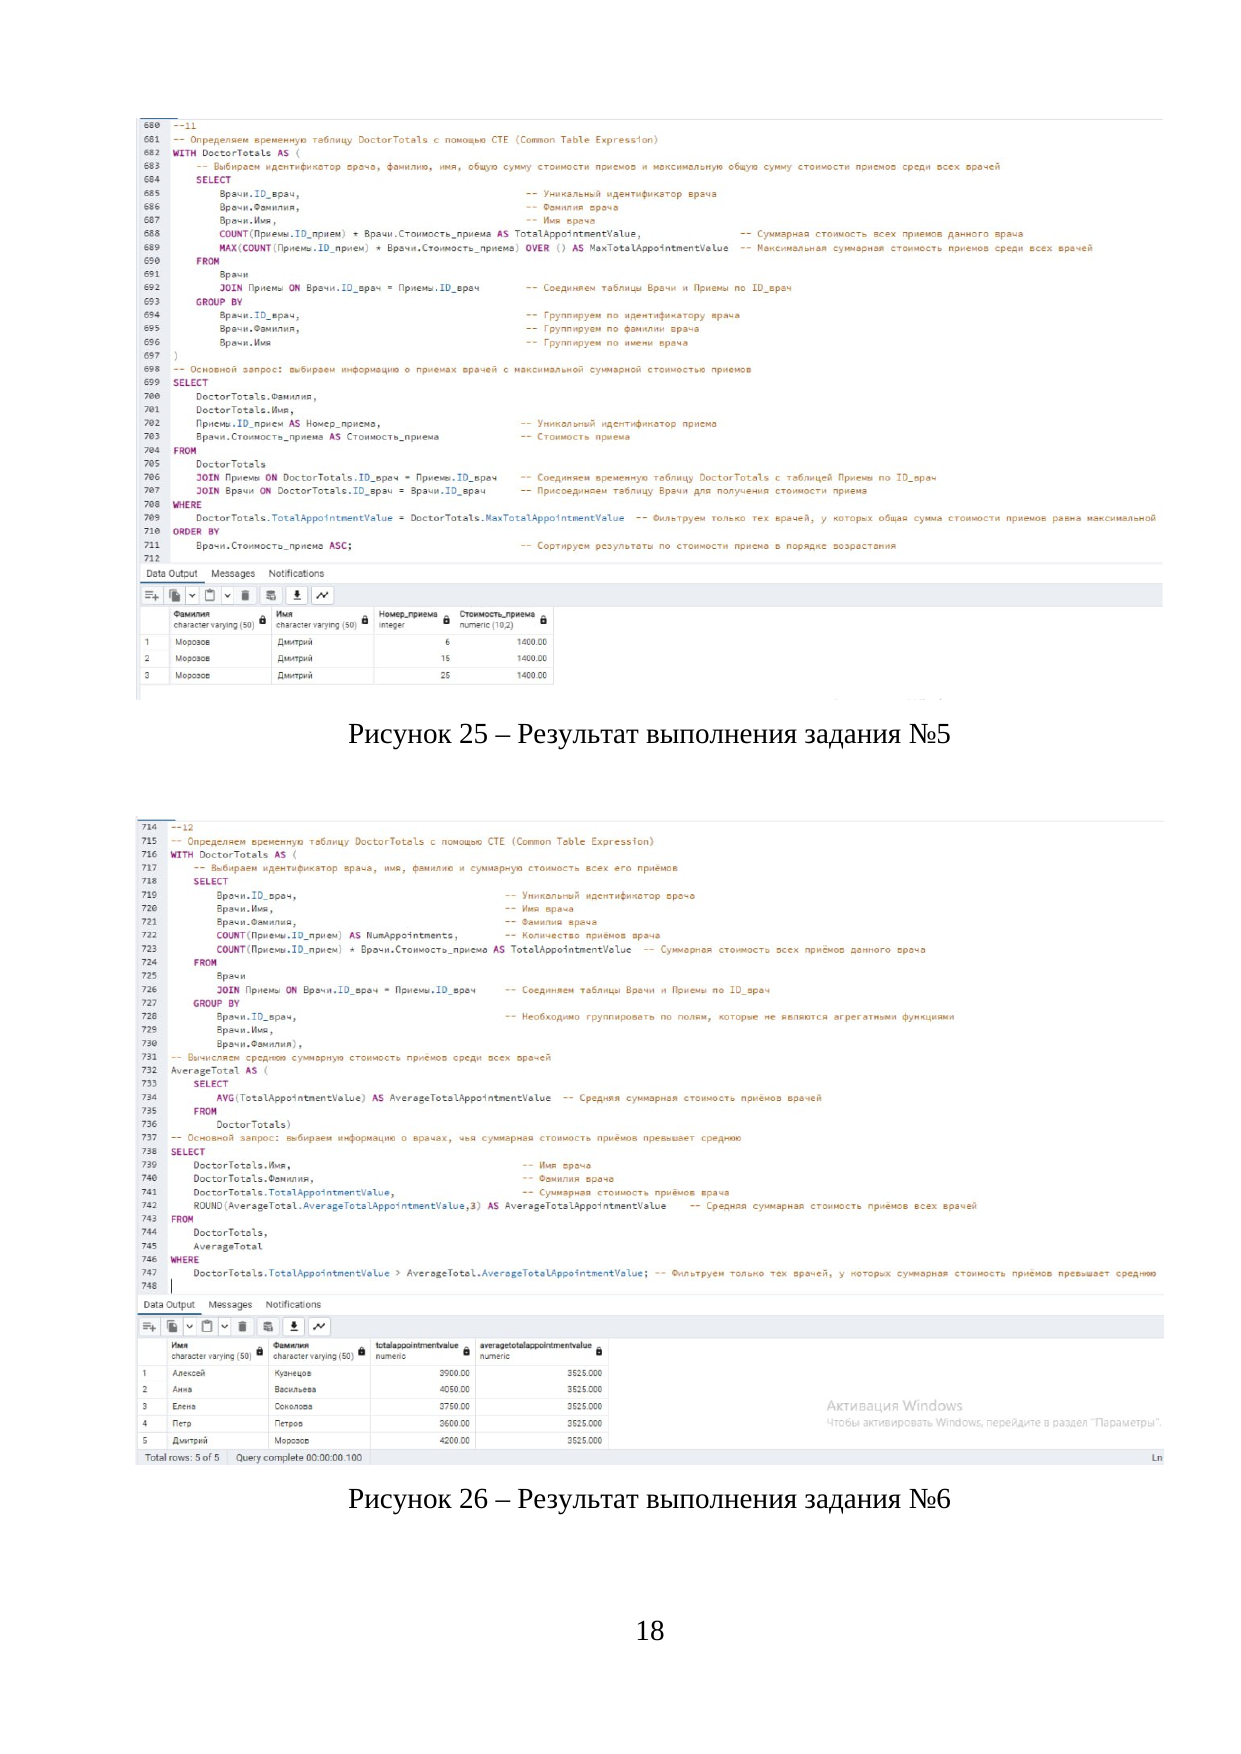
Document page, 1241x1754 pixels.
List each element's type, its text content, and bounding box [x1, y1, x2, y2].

text Рисунок 26 – Результат выполнения задания №6 [118, 1481, 1181, 1514]
picture [135, 816, 1165, 1465]
text Рисунок 25 – Результат выполнения задания №5 [118, 716, 1181, 750]
picture [136, 118, 1163, 700]
